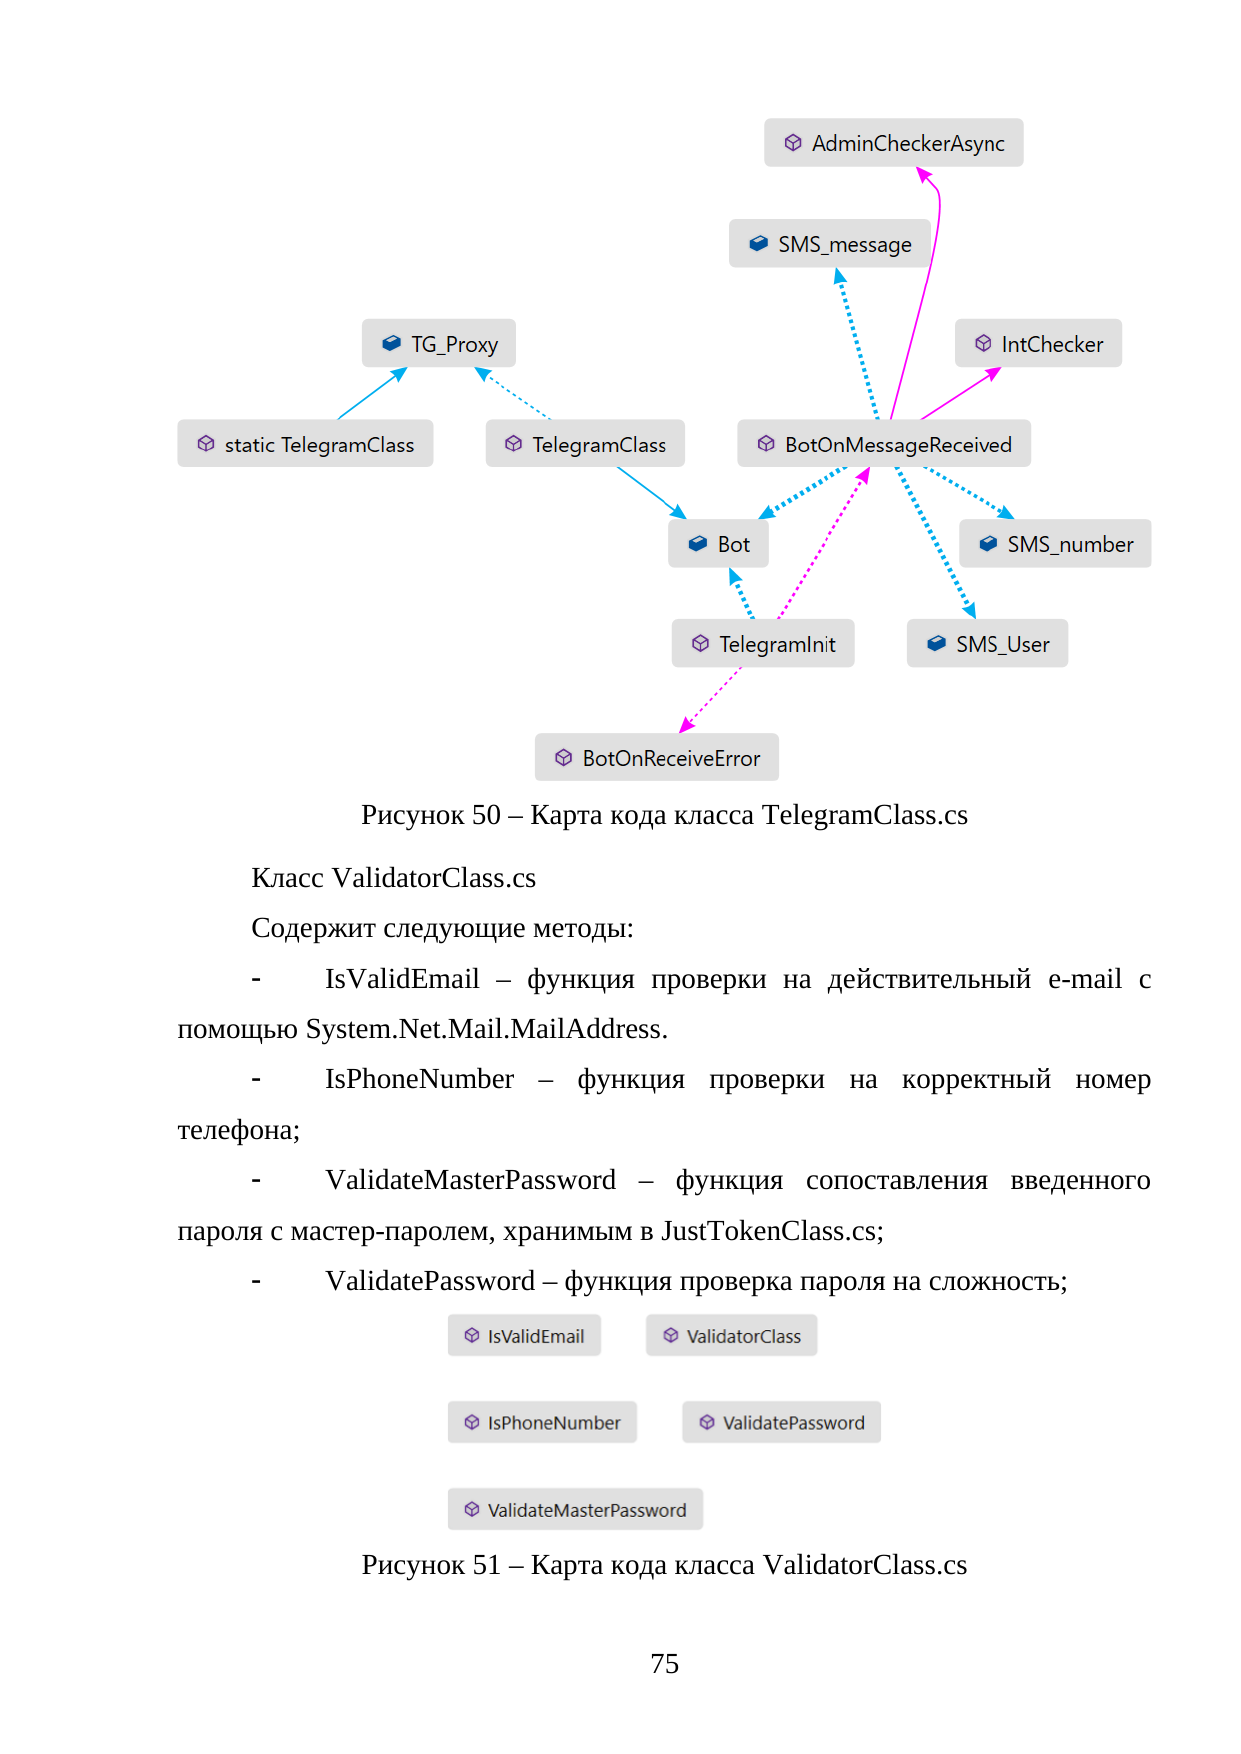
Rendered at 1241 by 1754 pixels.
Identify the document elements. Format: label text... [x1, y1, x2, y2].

text Класс ValidatorClass.cs [177, 860, 1152, 894]
list IsPhoneNumber – функция проверки на корректный номер телефона; [177, 1062, 1152, 1146]
list ValidateMasterPassword – функция сопоставления введенного пароля с мастер-паролем, хранимым в JustTokenClass.cs; [177, 1162, 1152, 1246]
list IsValidEmail – функция проверки на действительный e-mail с помощью System.Net.Mail.MailAddress. [177, 961, 1152, 1045]
picture [177, 118, 1152, 781]
text Рисунок 50 – Карта кода класса TelegramClass.cs [177, 797, 1152, 831]
text Рисунок 51 – Карта кода класса ValidatorClass.cs [177, 1547, 1152, 1581]
list ValidatePassword – функция проверка пароля на сложность; [177, 1263, 1152, 1297]
picture [447, 1313, 882, 1531]
text Содержит следующие методы: [177, 911, 1152, 944]
